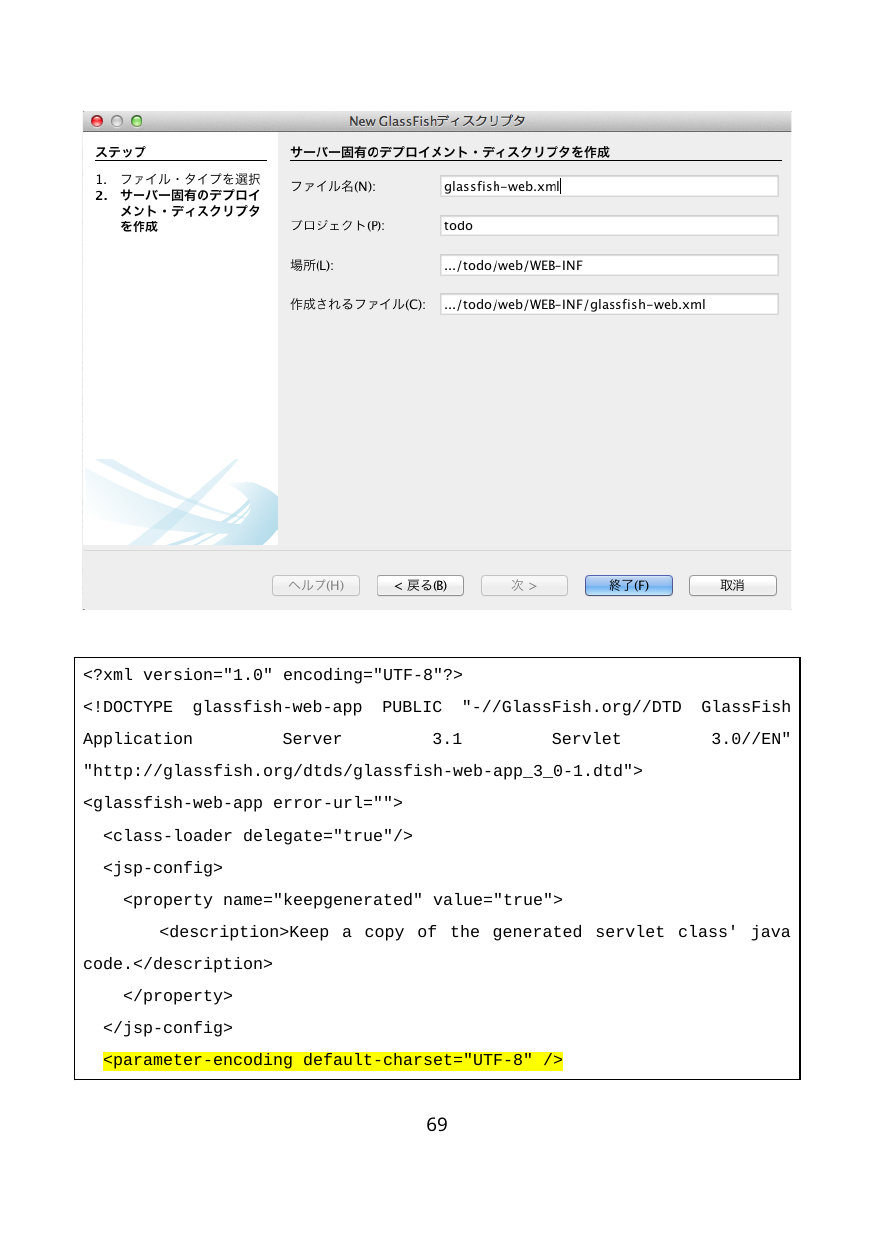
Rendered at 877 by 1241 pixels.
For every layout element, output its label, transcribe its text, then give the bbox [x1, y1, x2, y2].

text <class-loader delegate="true"/> [83, 821, 791, 853]
text </jsp-config> [83, 1013, 791, 1042]
text <property name="keepgenerated" value="true"> [83, 885, 791, 917]
text </property> [83, 981, 791, 1013]
text <jsp-config> [83, 853, 791, 885]
text <description>Keep a copy of the generated servlet class' java code.</description> [83, 917, 791, 981]
text <?xml version="1.0" encoding="UTF-8"?> [75, 658, 799, 692]
picture [82, 111, 792, 610]
text <parameter-encoding default-charset="UTF-8" /> [75, 1042, 799, 1079]
text <!DOCTYPE glassfish-web-app PUBLIC "-//GlassFish.org//DTD GlassFish Application Server 3.1 Servlet 3.0//EN" "http://glassfish.org/dtds/glassfish-web-app_3_0-1.dtd"> [83, 692, 791, 788]
text <glassfish-web-app error-url=""> [83, 788, 791, 821]
